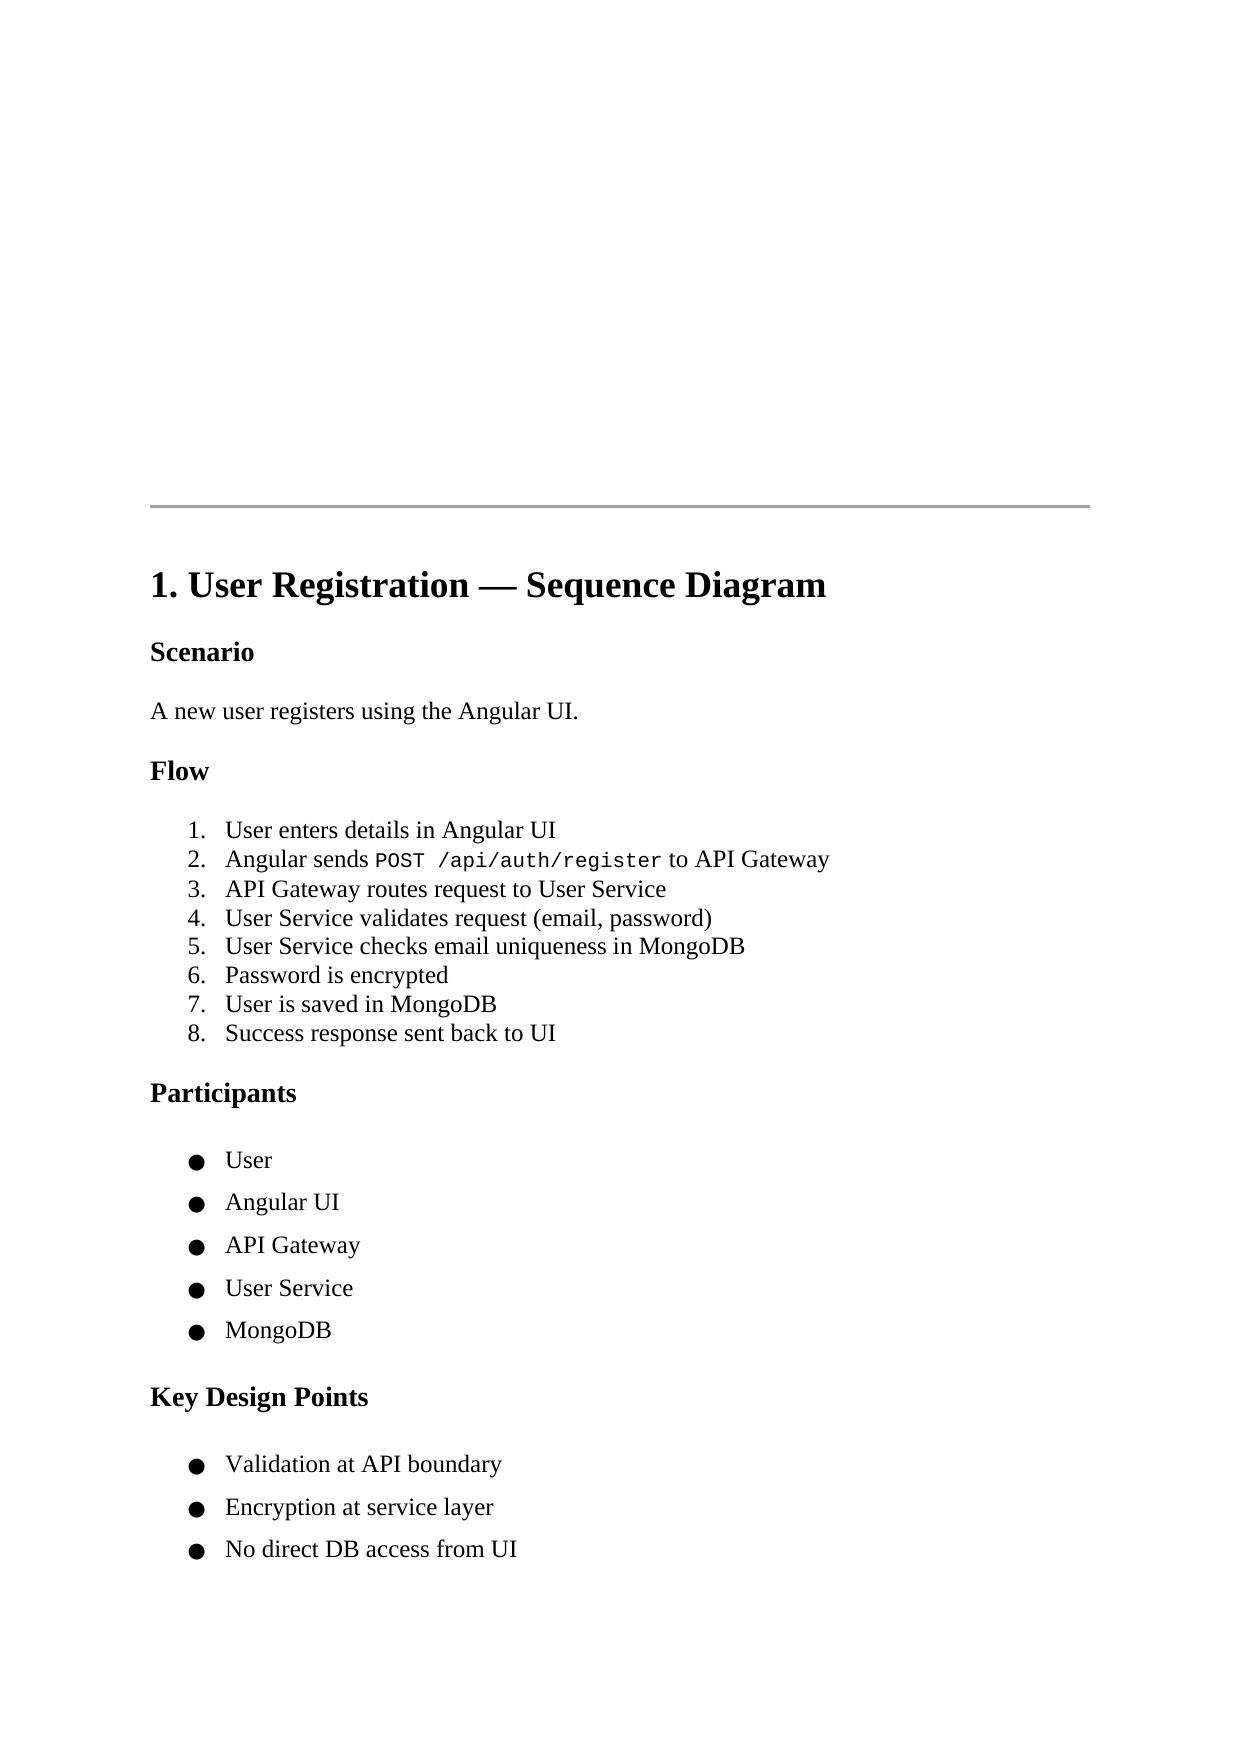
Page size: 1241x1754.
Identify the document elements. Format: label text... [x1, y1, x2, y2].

text Participants [150, 1076, 1090, 1108]
list Validation at API boundary [187, 1441, 1090, 1484]
list API Gateway [187, 1223, 1090, 1265]
list User Service validates request (email, password) [187, 903, 1090, 931]
text A new user registers using the Angular UI. [150, 696, 1090, 725]
list Angular sends POST /api/auth/register to API Gateway [187, 844, 1090, 874]
list Password is encrypted [187, 960, 1090, 989]
list User Service checks email uniqueness in MongoDB [187, 931, 1090, 960]
list User is saved in MongoDB [187, 989, 1090, 1018]
list Encryption at service layer [187, 1484, 1090, 1527]
list No direct DB access from UI [187, 1527, 1090, 1569]
list Success response sent back to UI [187, 1018, 1090, 1046]
list User [187, 1137, 1090, 1180]
list MongoDB [187, 1308, 1090, 1351]
subtitle 1. User Registration — Sequence Diagram [150, 562, 1090, 605]
text Flow [150, 754, 1090, 786]
list API Gateway routes request to User Service [187, 874, 1090, 903]
text Scenario [150, 634, 1090, 667]
list Angular UI [187, 1180, 1090, 1223]
list User Service [187, 1265, 1090, 1308]
list User enters details in Angular UI [187, 816, 1090, 844]
text Key Design Points [150, 1380, 1090, 1412]
